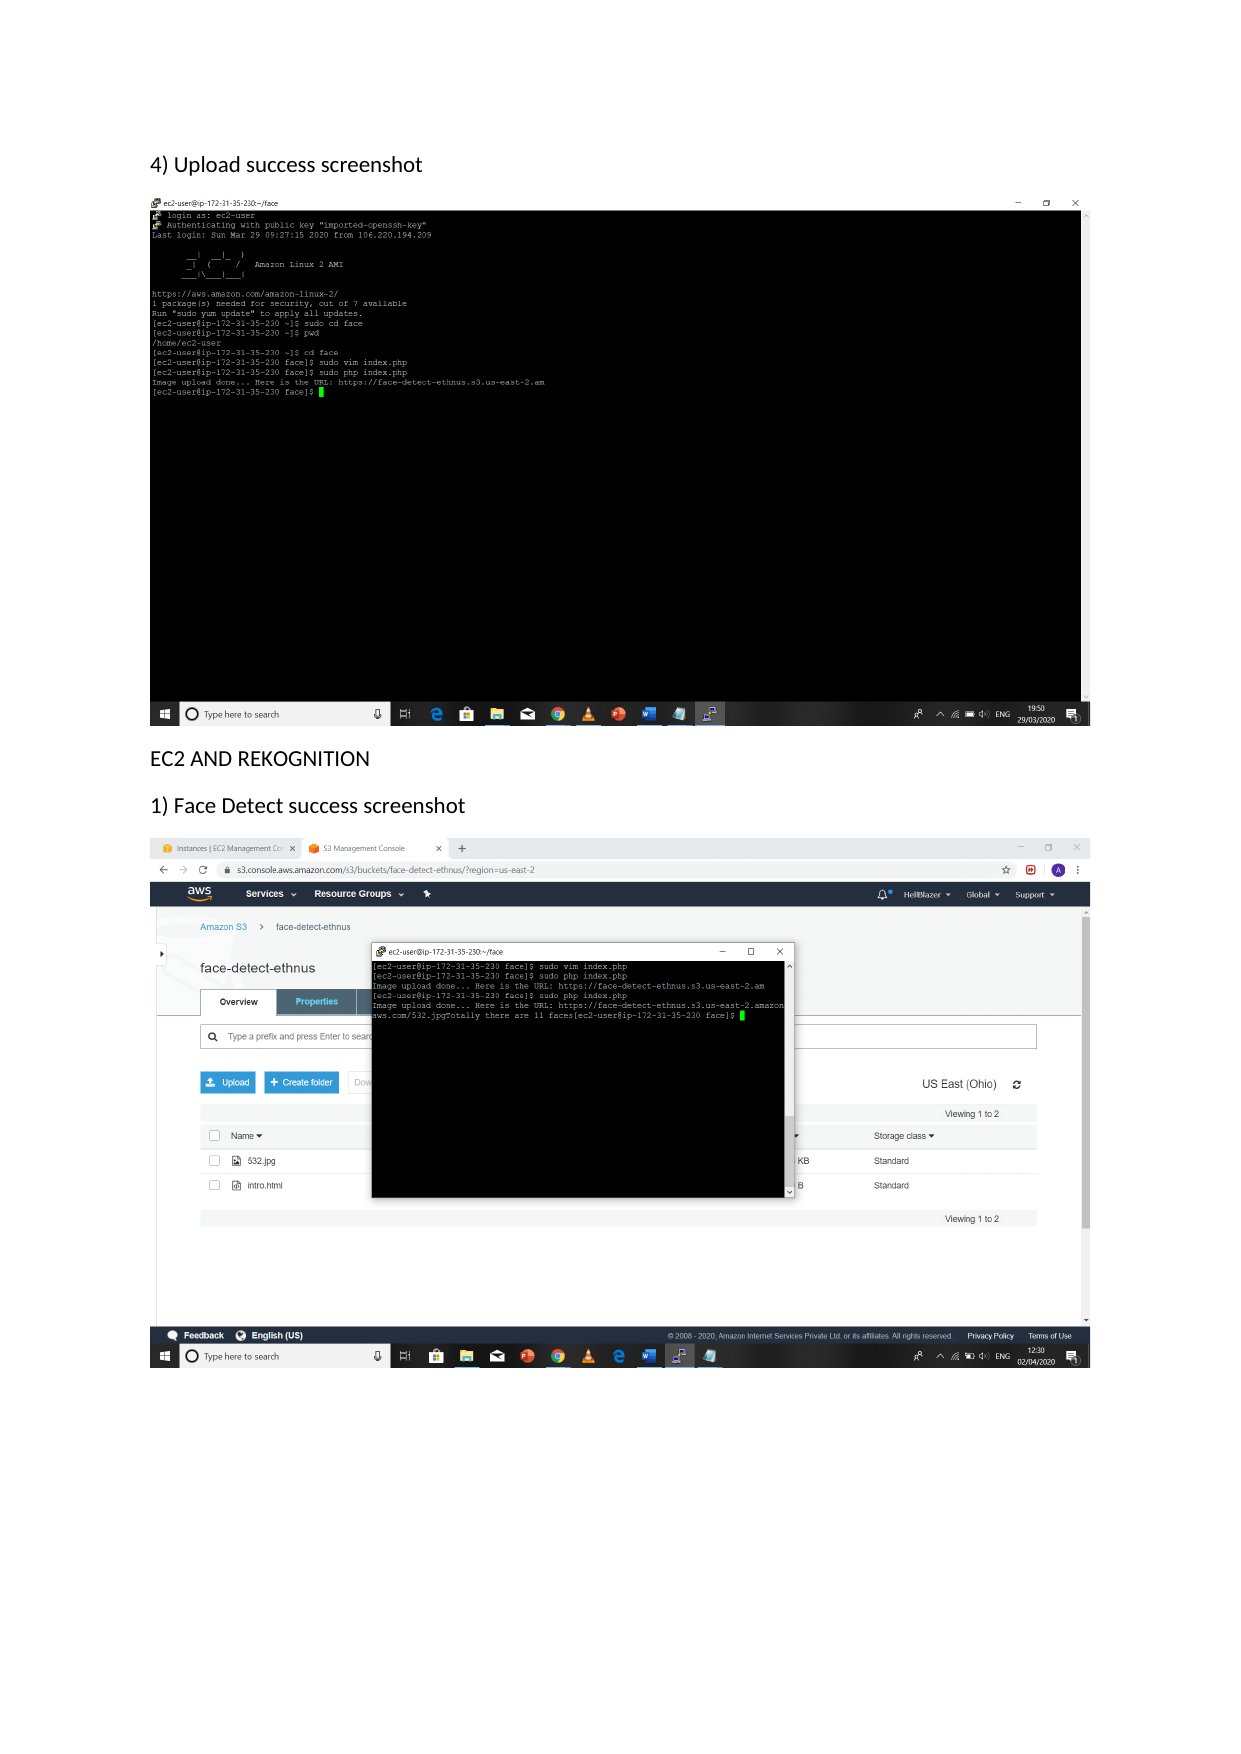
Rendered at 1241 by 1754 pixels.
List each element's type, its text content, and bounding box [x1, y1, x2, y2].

text EC2 AND REKOGNITION [150, 744, 1090, 773]
picture [150, 838, 1091, 1368]
text 1) Face Detect success screenshot [150, 791, 1090, 819]
text 4) Upload success screenshot [150, 150, 1090, 178]
picture [150, 196, 1091, 726]
